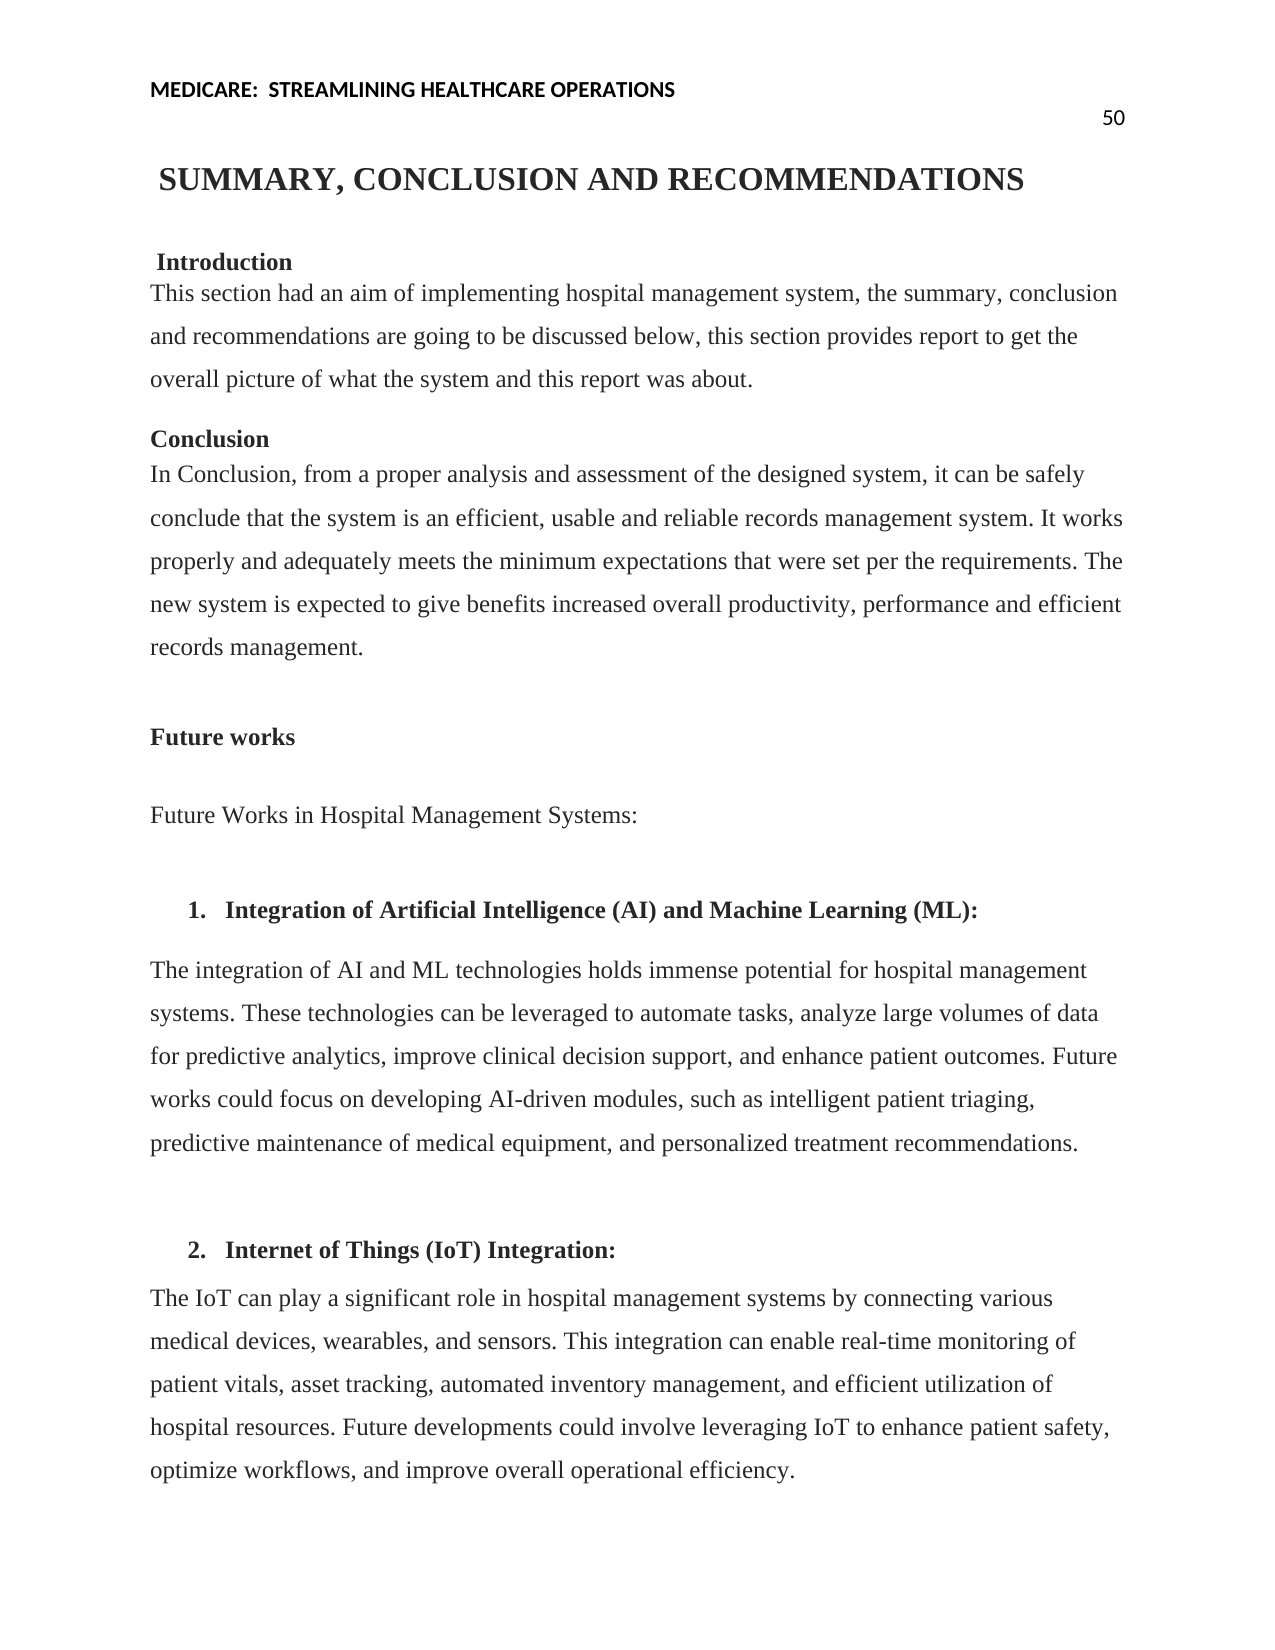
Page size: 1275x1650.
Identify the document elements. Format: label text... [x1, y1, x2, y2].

subtitle In Conclusion, from a proper analysis and assessment of the designed system, it can be safely conclude that the system is an efficient, usable and reliable records management system. It works properly and adequately meets the minimum expectations that were set per the requirements. The new system is expected to give benefits increased overall productivity, performance and efficient records management. [150, 459, 1125, 661]
list Integration of Artificial Intelligence (AI) and Machine Learning (ML): [187, 895, 1125, 924]
subtitle Conclusion [150, 424, 1125, 453]
list Internet of Things (IoT) Integration: [187, 1235, 1125, 1264]
subtitle Introduction [150, 247, 1125, 276]
text This section had an aim of implementing hospital management system, the summary, conclusion and recommendations are going to be discussed below, this section provides report to get the overall picture of what the system and this report was about. [150, 278, 1125, 393]
text The integration of AI and ML technologies holds immense potential for hospital management systems. These technologies can be leveraged to automate tasks, analyze large volumes of data for predictive analytics, improve clinical decision support, and enhance patient outcomes. Future works could focus on developing AI-driven modules, such as intelligent patient triaging, predictive maintenance of medical equipment, and personalized treatment recommendations. [150, 955, 1125, 1156]
subtitle SUMMARY, CONCLUSION AND RECOMMENDATIONS [150, 159, 1125, 197]
subtitle Future works [150, 722, 1125, 751]
text Future Works in Hospital Management Systems: [150, 800, 1125, 829]
text The IoT can play a significant role in hospital management systems by connecting various medical devices, wearables, and sensors. This integration can enable real-time monitoring of patient vitals, asset tracking, automated inventory management, and efficient utilization of hospital resources. Future developments could involve leveraging IoT to enhance patient safety, optimize workflows, and improve overall operational efficiency. [150, 1283, 1125, 1484]
